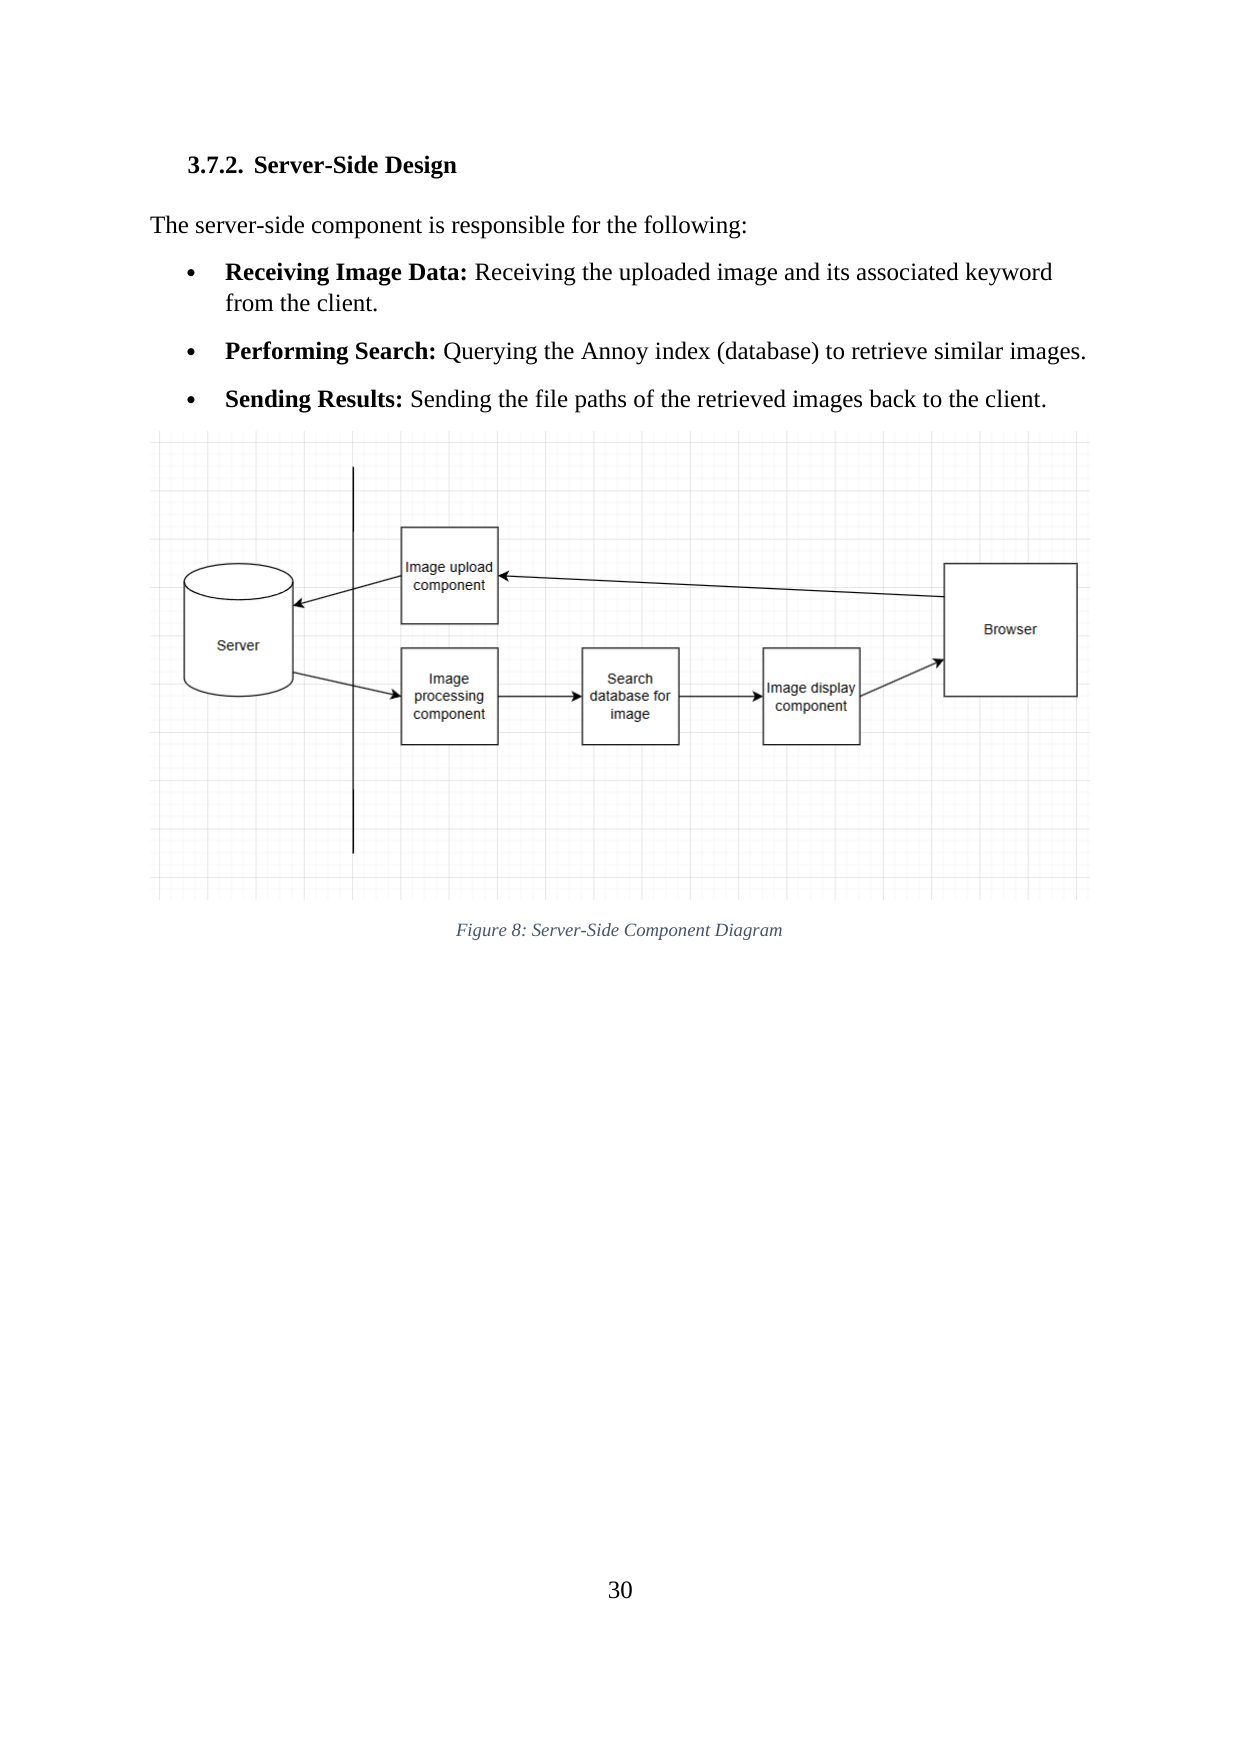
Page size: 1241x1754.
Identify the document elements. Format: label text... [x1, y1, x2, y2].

subtitle Server-Side Design [187, 150, 1090, 179]
list Sending Results: Sending the file paths of the retrieved images back to the client. [187, 384, 1090, 413]
picture [150, 431, 1091, 900]
text The server-side component is responsible for the following: [150, 210, 1090, 238]
list Performing Search: Querying the Annoy index (database) to retrieve similar images. [187, 336, 1090, 365]
list Receiving Image Data: Receiving the uploaded image and its associated keyword from the client. [187, 257, 1090, 317]
text Figure 8: Server-Side Component Diagram [150, 919, 1090, 940]
